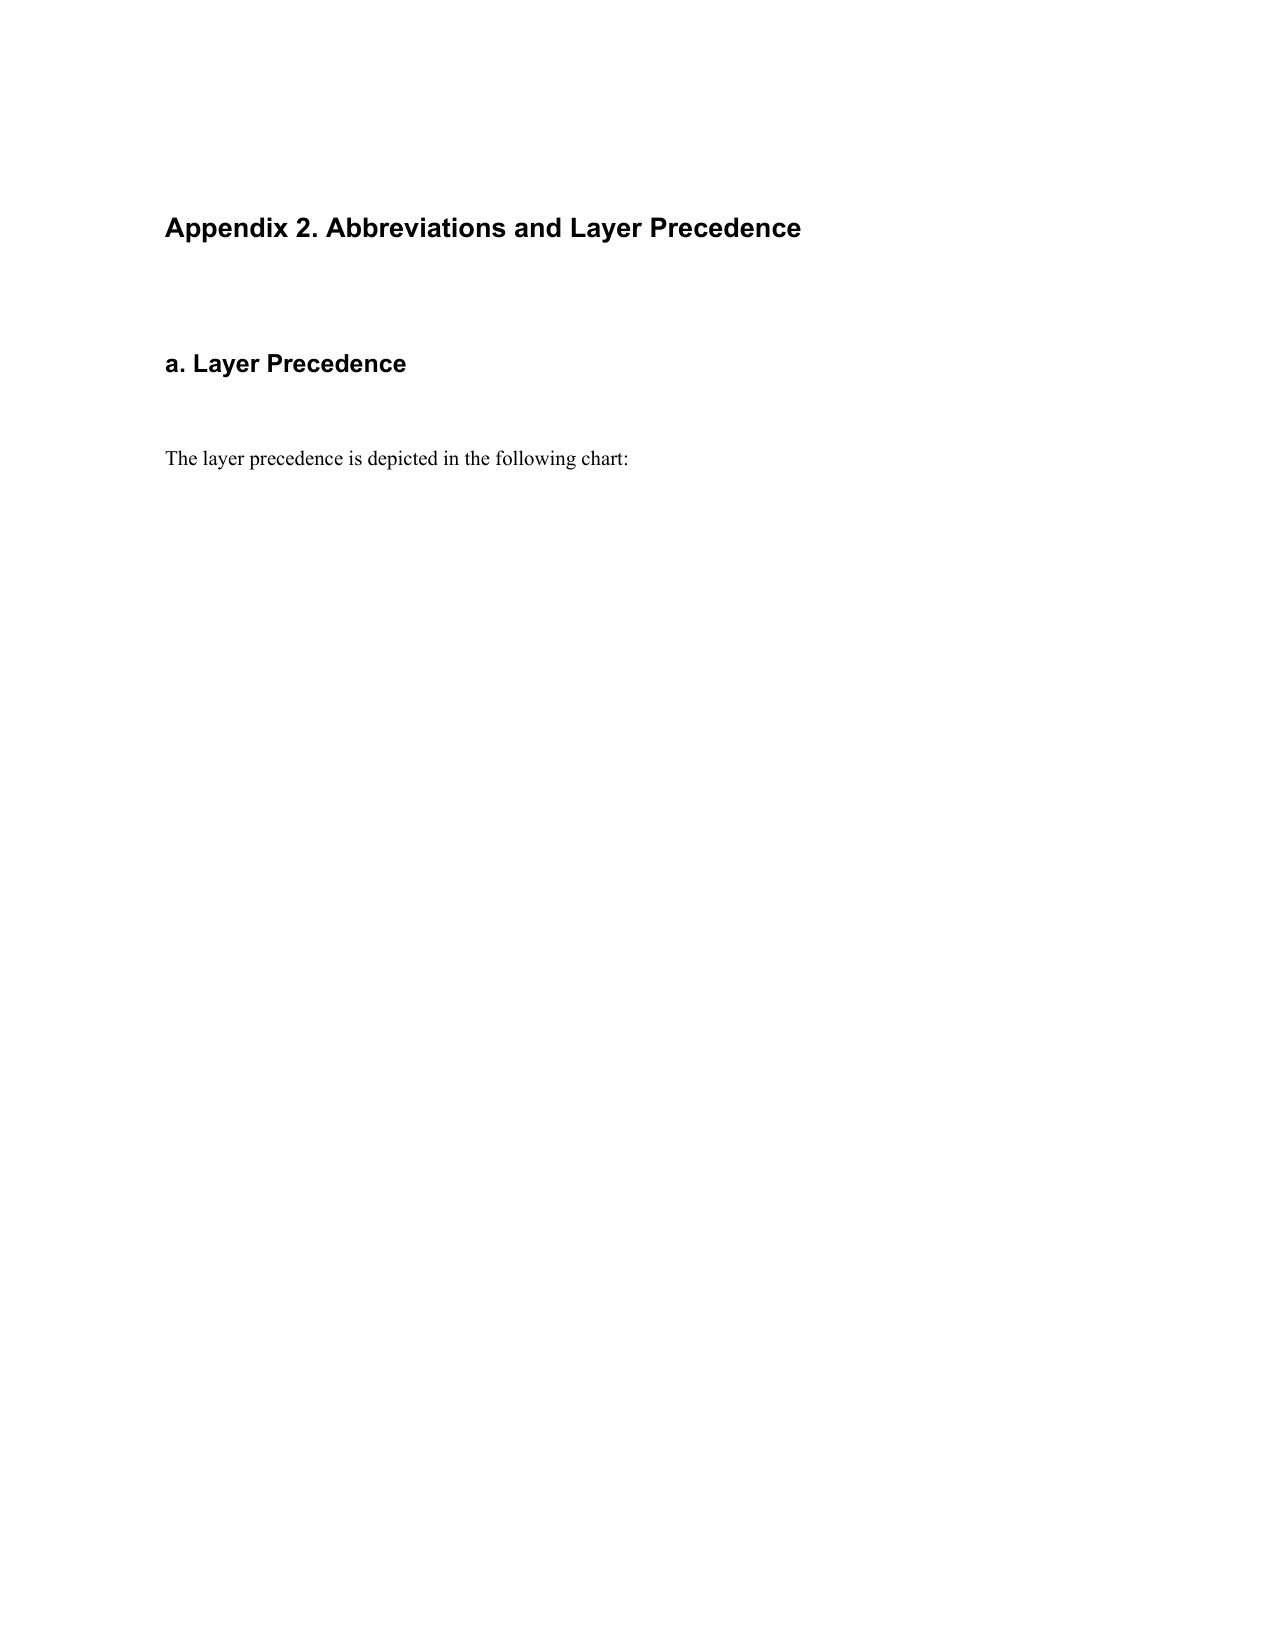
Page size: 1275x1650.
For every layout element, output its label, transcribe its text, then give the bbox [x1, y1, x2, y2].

subtitle Appendix 2. Abbreviations and Layer Precedence [165, 212, 1110, 244]
subtitle a. Layer Precedence [165, 349, 1110, 378]
text The layer precedence is depicted in the following chart: [165, 446, 1110, 470]
